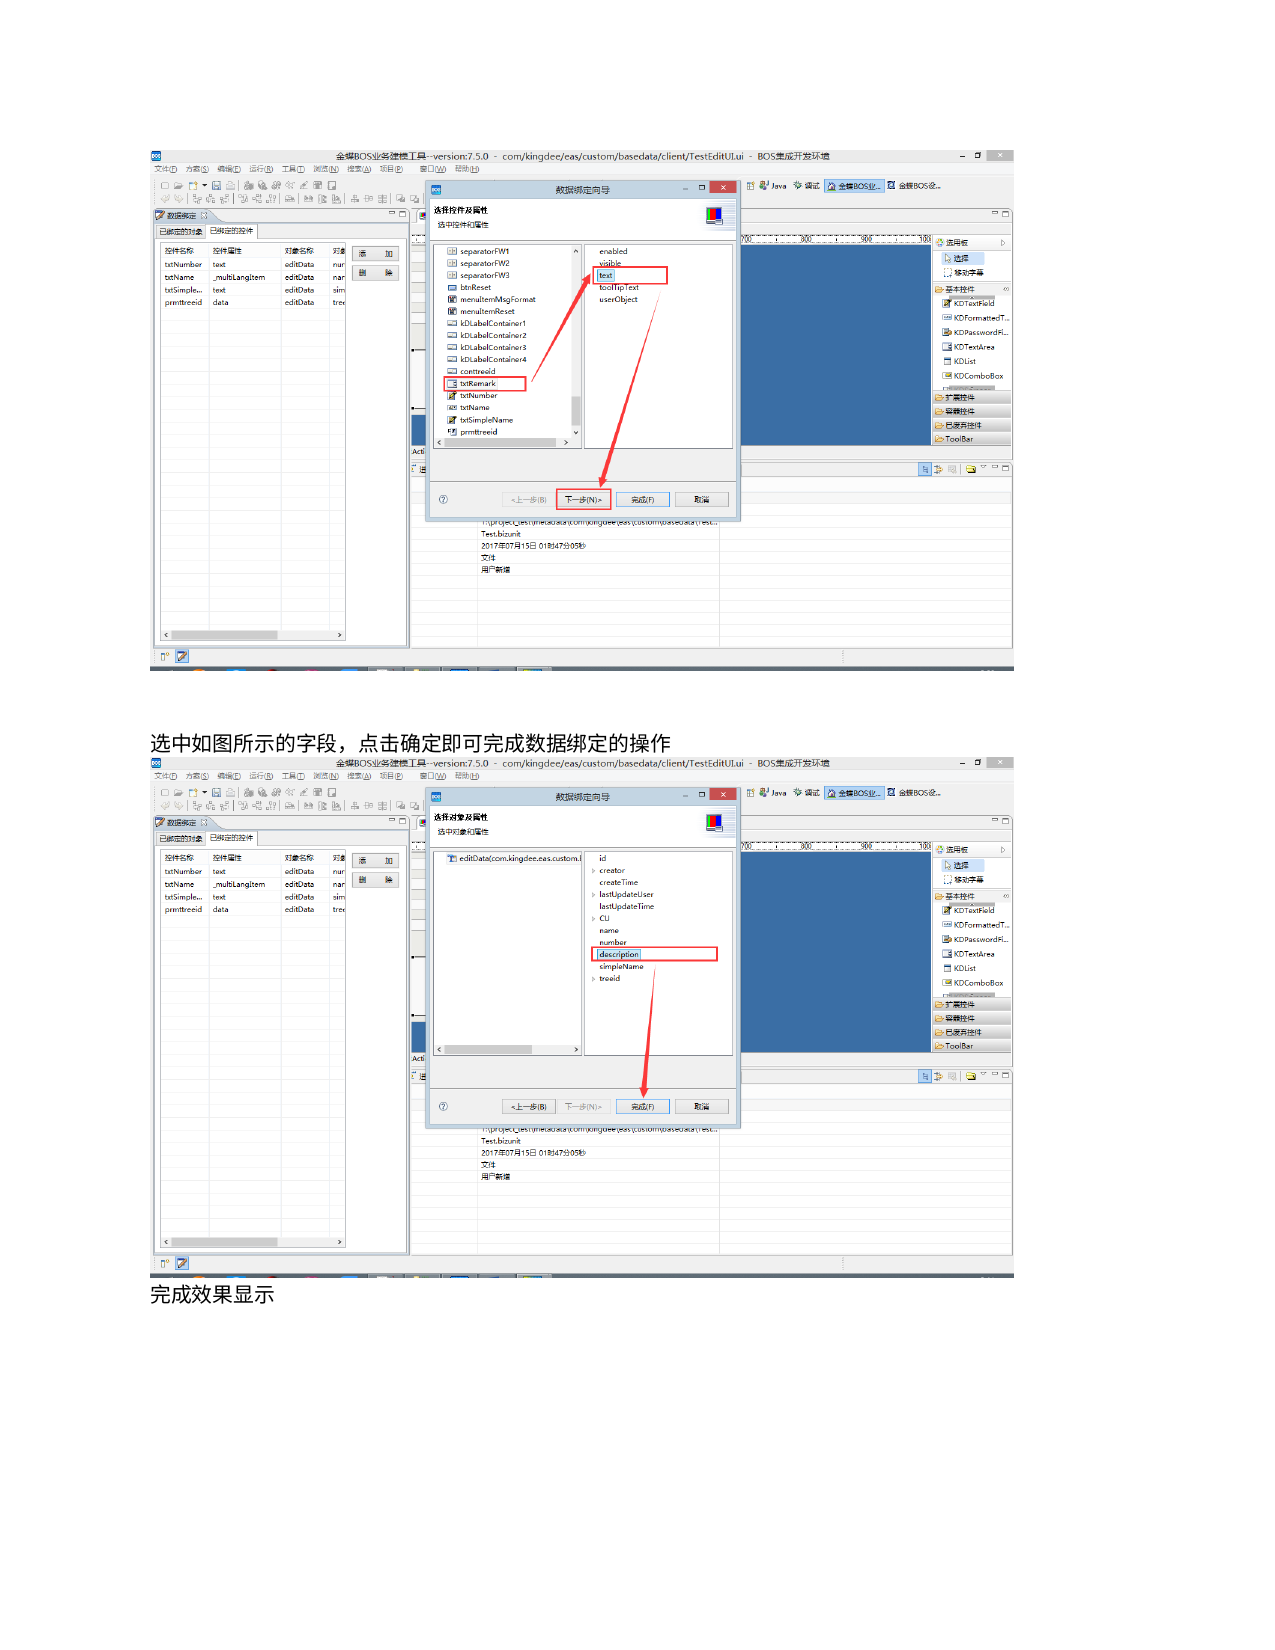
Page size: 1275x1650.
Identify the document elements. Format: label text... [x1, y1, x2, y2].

picture [150, 150, 1014, 671]
picture [150, 757, 1014, 1278]
text 完成效果显示 [150, 1278, 1125, 1308]
text 选中如图所示的字段，点击确定即可完成数据绑定的操作 [150, 727, 1125, 757]
